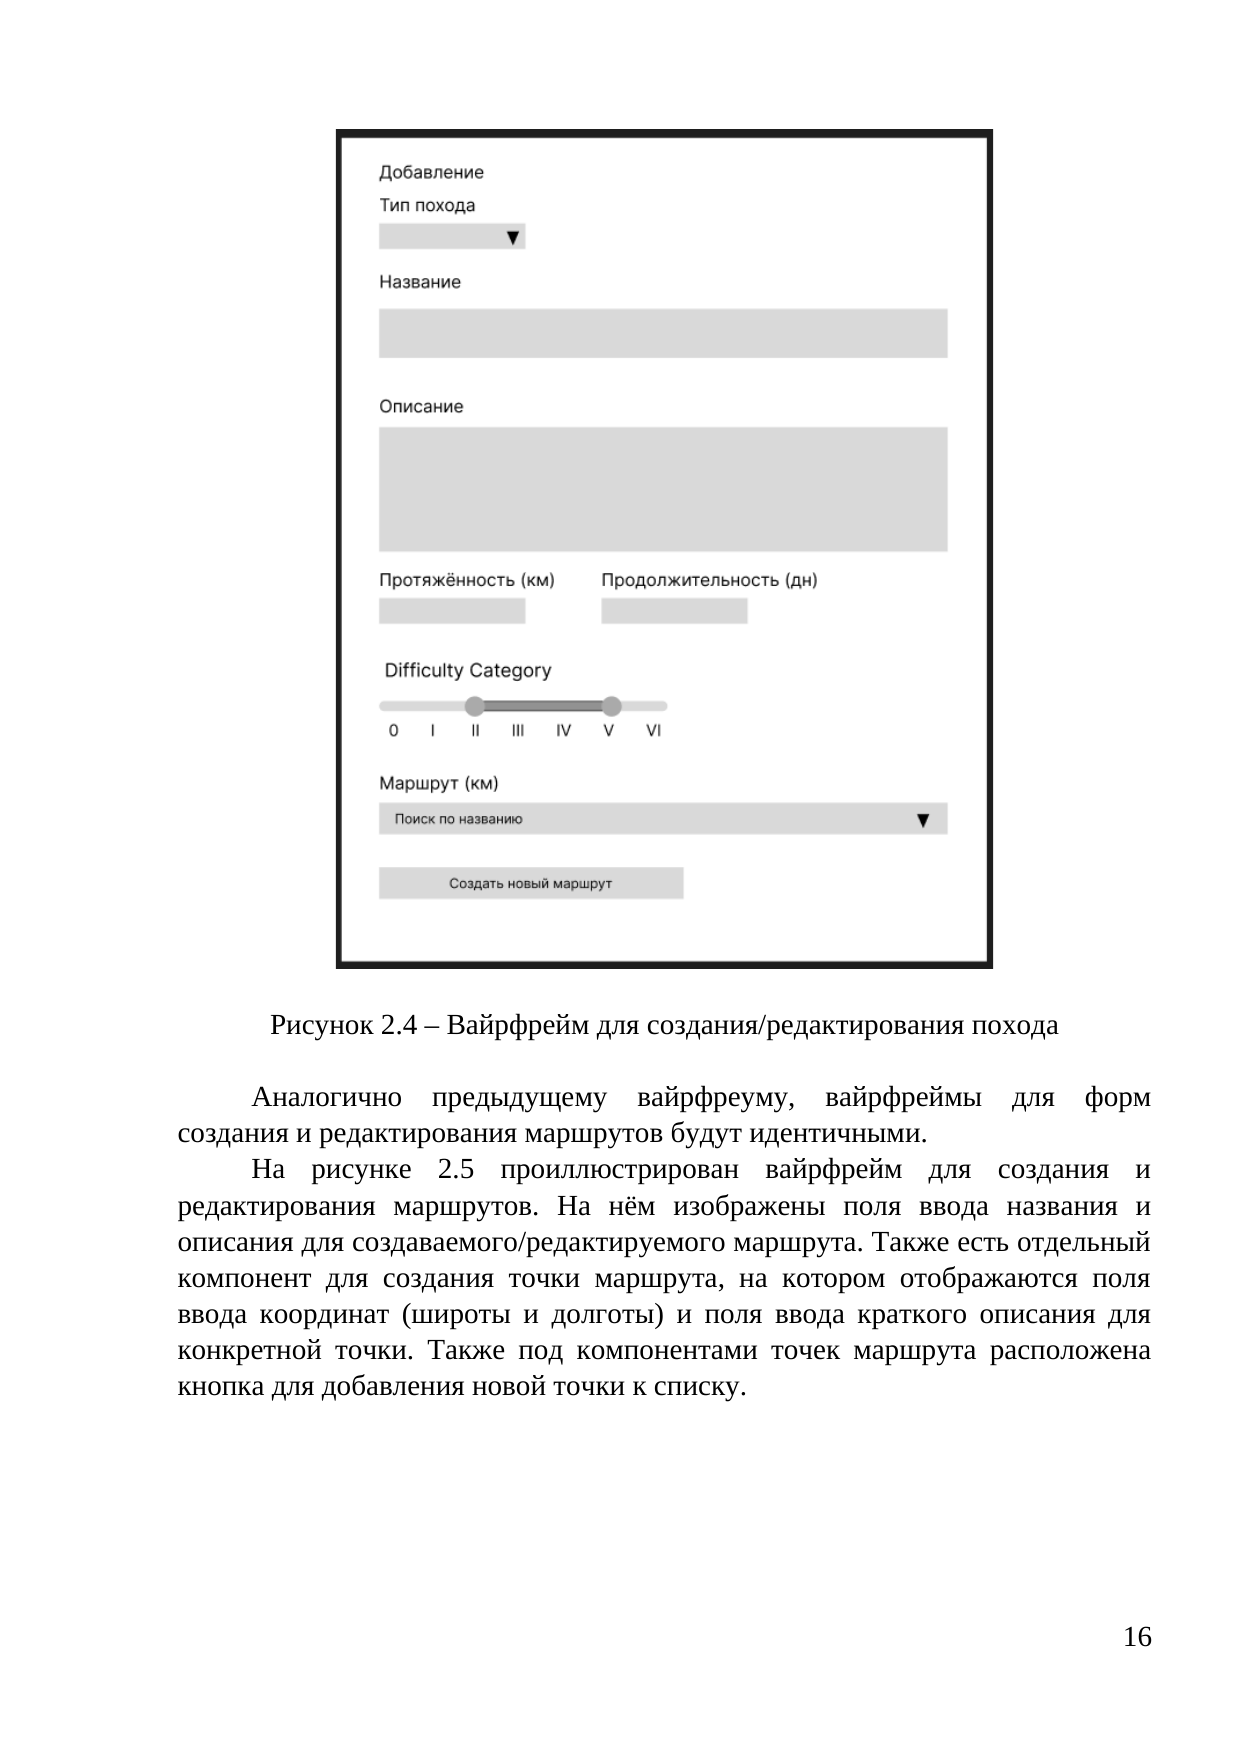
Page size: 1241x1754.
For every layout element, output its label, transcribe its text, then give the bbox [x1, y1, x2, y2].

text Рисунок 2.4 – Вайрфрейм для создания/редактирования похода [177, 1007, 1152, 1041]
text Аналогично предыдущему вайрфреуму, вайрфреймы для форм создания и редактирования маршрутов будут идентичными. [177, 1079, 1152, 1149]
text На рисунке 2.5 проиллюстрирован вайрфрейм для создания и редактирования маршрутов. На нём изображены поля ввода названия и описания для создаваемого/редактируемого маршрута. Также есть отдельный компонент для создания точки маршрута, на котором отображаются поля ввода координат (широты и долготы) и поля ввода краткого описания для конкретной точки. Также под компонентами точек маршрута расположена кнопка для добавления новой точки к списку. [177, 1152, 1152, 1402]
picture [335, 129, 994, 969]
